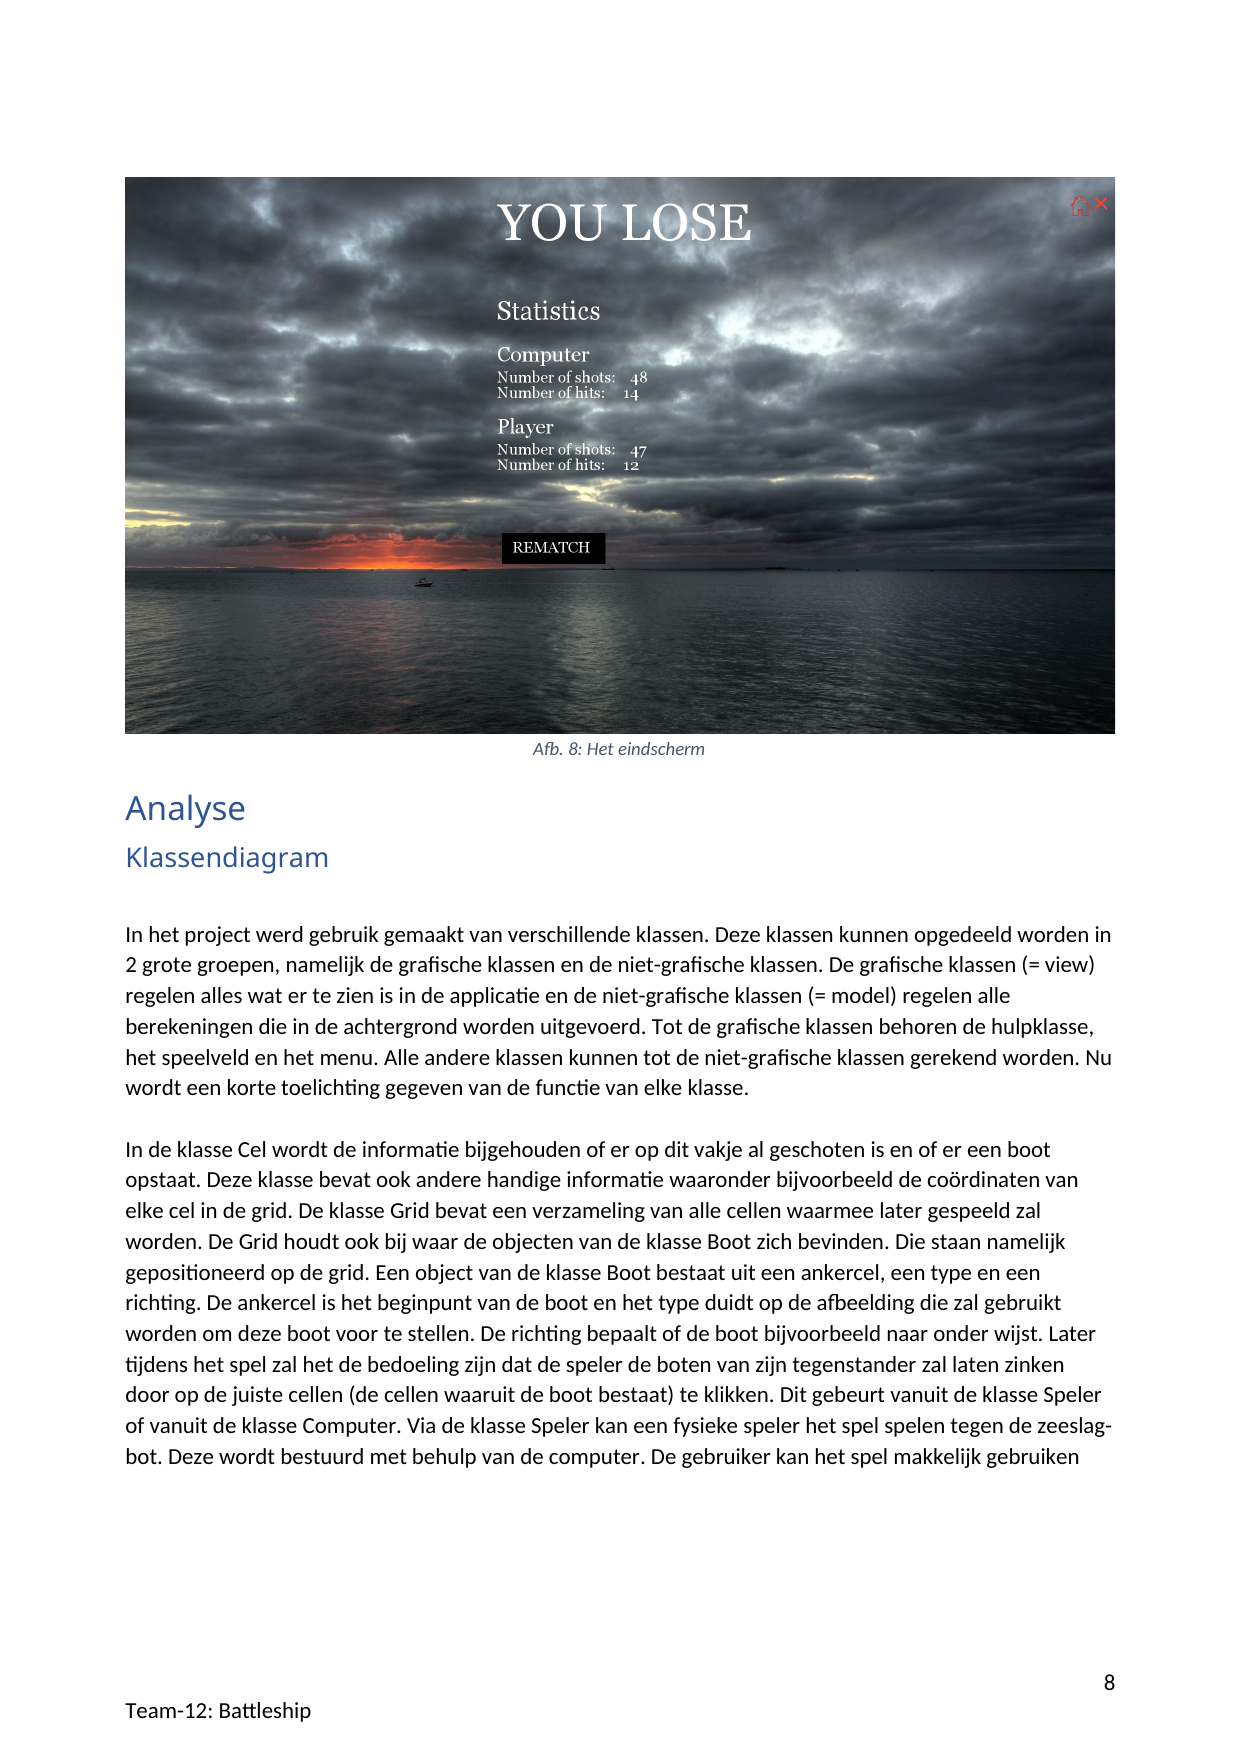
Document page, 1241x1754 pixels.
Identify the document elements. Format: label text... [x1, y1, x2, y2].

subtitle Analyse [125, 784, 1115, 830]
subtitle Klassendiagram [125, 839, 1115, 916]
picture [125, 177, 1116, 734]
text In het project werd gebruik gemaakt van verschillende klassen. Deze klassen kunnen opgedeeld worden in 2 grote groepen, namelijk de grafische klassen en de niet-grafische klassen. De grafische klassen (= view) regelen alles wat er te zien is in de applicatie en de niet-grafische klassen (= model) regelen alle berekeningen die in de achtergrond worden uitgevoerd. Tot de grafische klassen behoren de hulpklasse, het speelveld en het menu. Alle andere klassen kunnen tot de niet-grafische klassen gerekend worden. Nu wordt een korte toelichting gegeven van de functie van elke klasse. [125, 920, 1115, 1132]
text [125, 1135, 1115, 1470]
